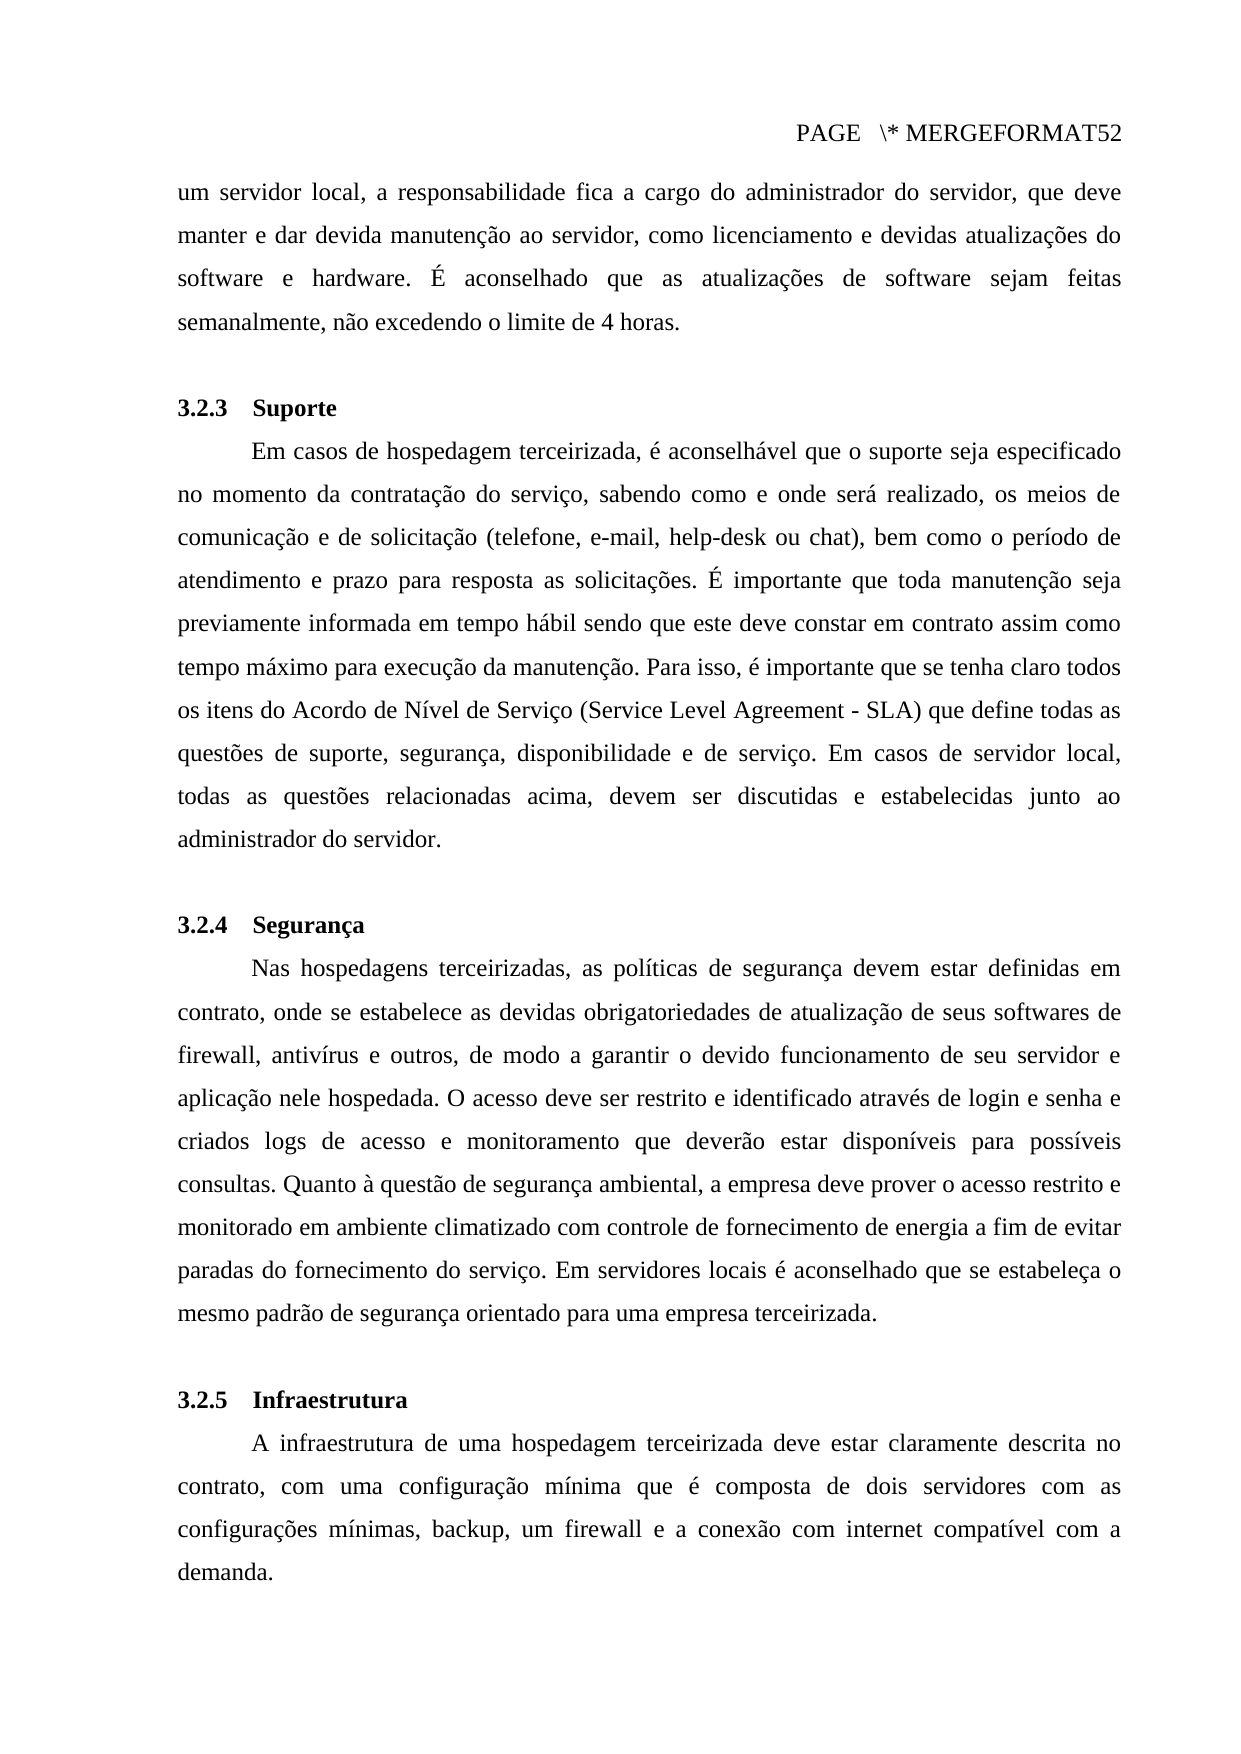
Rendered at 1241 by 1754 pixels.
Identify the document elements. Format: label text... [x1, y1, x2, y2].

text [177, 177, 1122, 335]
subtitle Segurança [177, 910, 1122, 939]
subtitle Infraestrutura [177, 1385, 1122, 1413]
text Nas hospedagens terceirizadas, as políticas de segurança devem estar definidas em contrato, onde se estabelece as devidas obrigatoriedades de atualização de seus softwares de firewall, antivírus e outros, de modo a garantir o devido funcionamento de seu servidor e aplicação nele hospedada. O acesso deve ser restrito e identificado através de login e senha e criados logs de acesso e monitoramento que deverão estar disponíveis para possíveis consultas. Quanto à questão de segurança ambiental, a empresa deve prover o acesso restrito e monitorado em ambiente climatizado com controle de fornecimento de energia a fim de evitar paradas do fornecimento do serviço. Em servidores locais é aconselhado que se estabeleça o mesmo padrão de segurança orientado para uma empresa terceirizada. [177, 953, 1122, 1327]
text A infraestrutura de uma hospedagem terceirizada deve estar claramente descrita no contrato, com uma configuração mínima que é composta de dois servidores com as configurações mínimas, backup, um firewall e a conexão com internet compatível com a demanda. [177, 1428, 1122, 1586]
text Em casos de hospedagem terceirizada, é aconselhável que o suporte seja especificado no momento da contratação do serviço, sabendo como e onde será realizado, os meios de comunicação e de solicitação (telefone, e-mail, help-desk ou chat), bem como o período de atendimento e prazo para resposta as solicitações. É importante que toda manutenção seja previamente informada em tempo hábil sendo que este deve constar em contrato assim como tempo máximo para execução da manutenção. Para isso, é importante que se tenha claro todos os itens do Acordo de Nível de Serviço (Service Level Agreement - SLA) que define todas as questões de suporte, segurança, disponibilidade e de serviço. Em casos de servidor local, todas as questões relacionadas acima, devem ser discutidas e estabelecidas junto ao administrador do servidor. [177, 436, 1122, 853]
subtitle Suporte [177, 393, 1122, 422]
